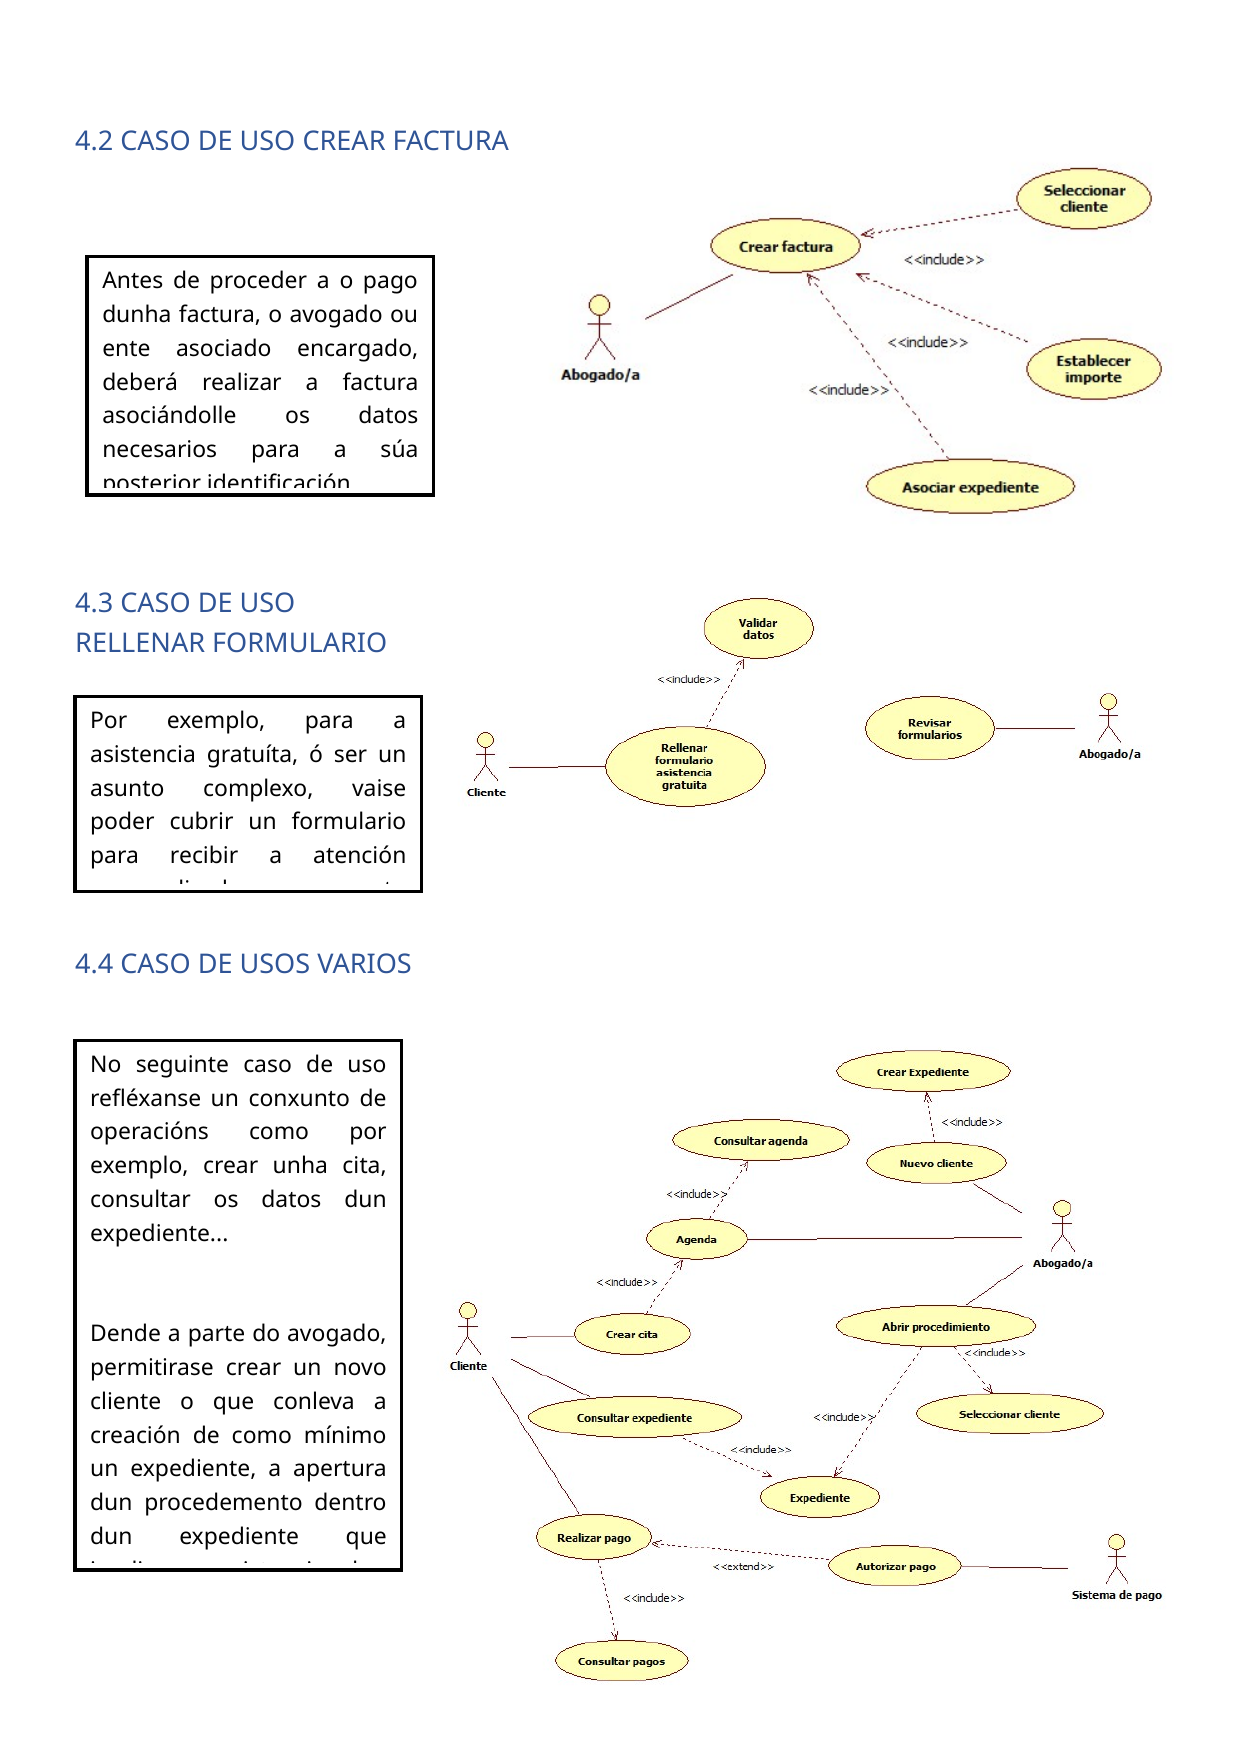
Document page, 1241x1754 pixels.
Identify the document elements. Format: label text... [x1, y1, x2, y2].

subtitle 4.4 CASO DE USOS VARIOS [75, 944, 1165, 981]
picture [406, 1032, 1184, 1700]
subtitle 4.3 CASO DE USO RELLENAR FORMULARIO [75, 583, 442, 660]
picture [442, 579, 1164, 825]
subtitle 4.2 CASO DE USO CREAR FACTURA [75, 122, 1165, 159]
picture [530, 143, 1187, 539]
